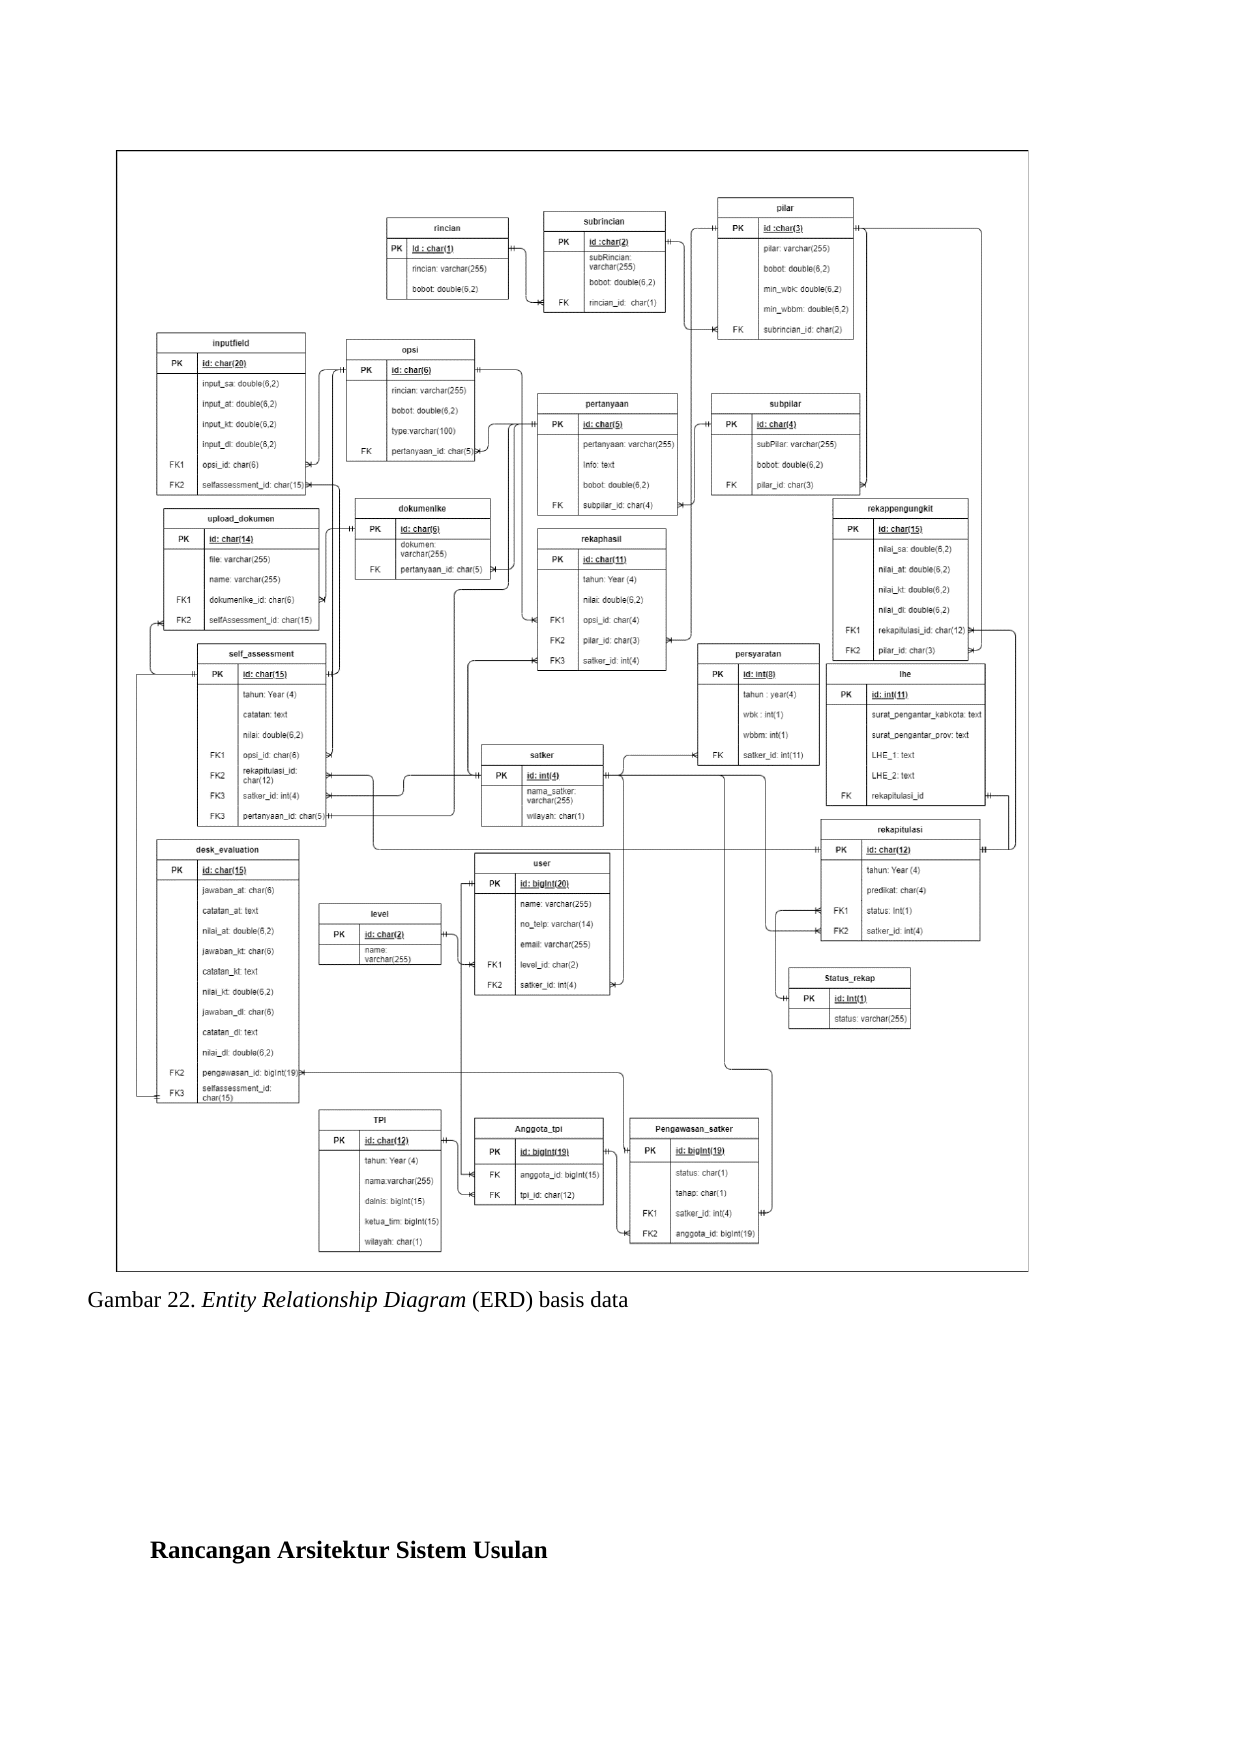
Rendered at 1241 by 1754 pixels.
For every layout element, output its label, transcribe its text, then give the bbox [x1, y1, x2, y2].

text Rancangan Arsitektur Sistem Usulan [150, 1535, 1090, 1564]
picture [115, 150, 1029, 1272]
